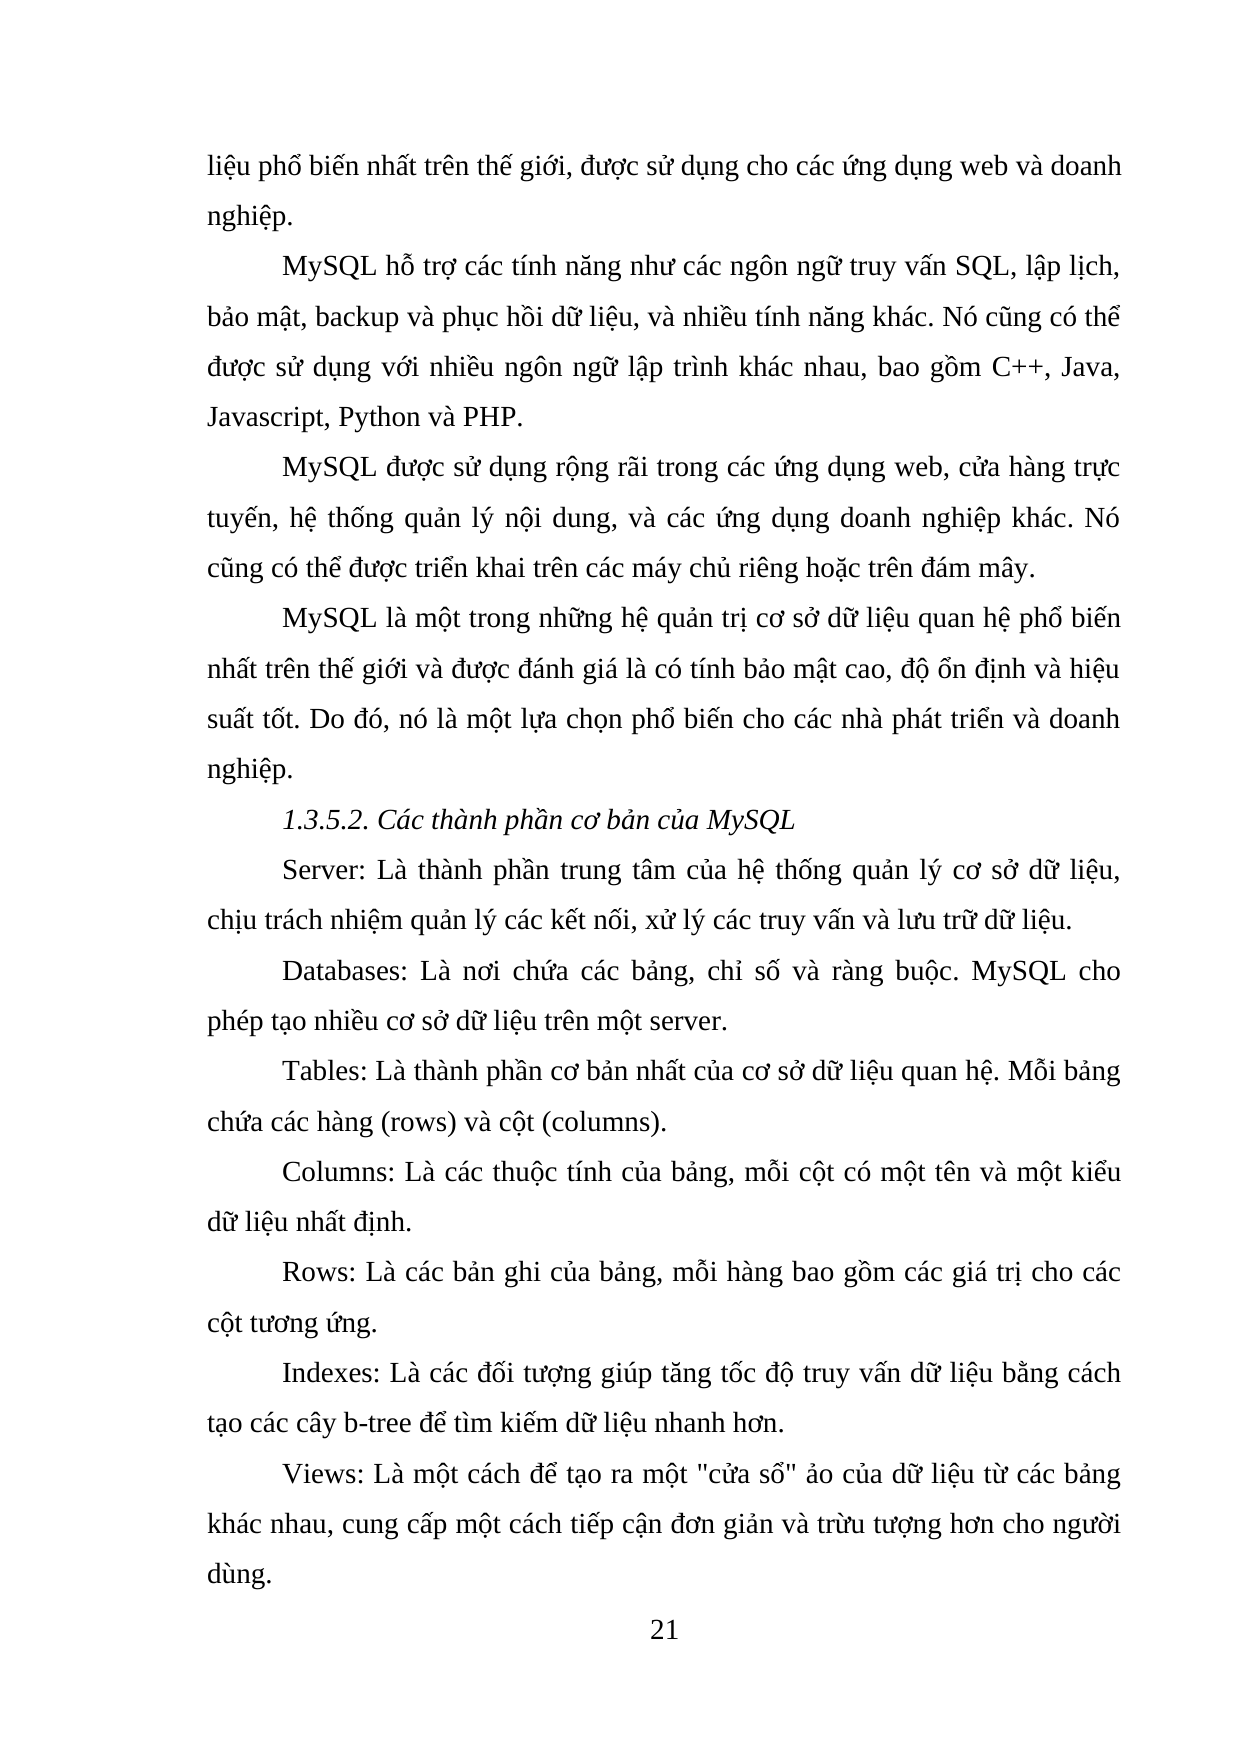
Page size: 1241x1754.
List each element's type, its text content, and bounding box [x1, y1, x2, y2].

text Tables: Là thành phần cơ bản nhất của cơ sở dữ liệu quan hệ. Mỗi bảng chứa các hàng (rows) và cột (columns). [207, 1053, 1122, 1137]
text MySQL hỗ trợ các tính năng như các ngôn ngữ truy vấn SQL, lập lịch, bảo mật, backup và phục hồi dữ liệu, và nhiều tính năng khác. Nó cũng có thể được sử dụng với nhiều ngôn ngữ lập trình khác nhau, bao gồm C++, Java, Javascript, Python và PHP. [207, 248, 1122, 433]
text Các thành phần cơ bản của MySQL [282, 802, 1122, 835]
text MySQL được sử dụng rộng rãi trong các ứng dụng web, cửa hàng trực tuyến, hệ thống quản lý nội dung, và các ứng dụng doanh nghiệp khác. Nó cũng có thể được triển khai trên các máy chủ riêng hoặc trên đám mây. [207, 449, 1122, 584]
text Databases: Là nơi chứa các bảng, chỉ số và ràng buộc. MySQL cho phép tạo nhiều cơ sở dữ liệu trên một server. [207, 953, 1122, 1037]
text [207, 148, 1122, 232]
text Rows: Là các bản ghi của bảng, mỗi hàng bao gồm các giá trị cho các cột tương ứng. [207, 1254, 1122, 1338]
text Columns: Là các thuộc tính của bảng, mỗi cột có một tên và một kiểu dữ liệu nhất định. [207, 1154, 1122, 1238]
text Indexes: Là các đối tượng giúp tăng tốc độ truy vấn dữ liệu bằng cách tạo các cây b-tree để tìm kiếm dữ liệu nhanh hơn. [207, 1355, 1122, 1439]
text MySQL là một trong những hệ quản trị cơ sở dữ liệu quan hệ phổ biến nhất trên thế giới và được đánh giá là có tính bảo mật cao, độ ổn định và hiệu suất tốt. Do đó, nó là một lựa chọn phổ biến cho các nhà phát triển và doanh nghiệp. [207, 601, 1122, 785]
text Server: Là thành phần trung tâm của hệ thống quản lý cơ sở dữ liệu, chịu trách nhiệm quản lý các kết nối, xử lý các truy vấn và lưu trữ dữ liệu. [207, 852, 1122, 936]
text Views: Là một cách để tạo ra một "cửa sổ" ảo của dữ liệu từ các bảng khác nhau, cung cấp một cách tiếp cận đơn giản và trừu tượng hơn cho người dùng. [207, 1456, 1122, 1590]
